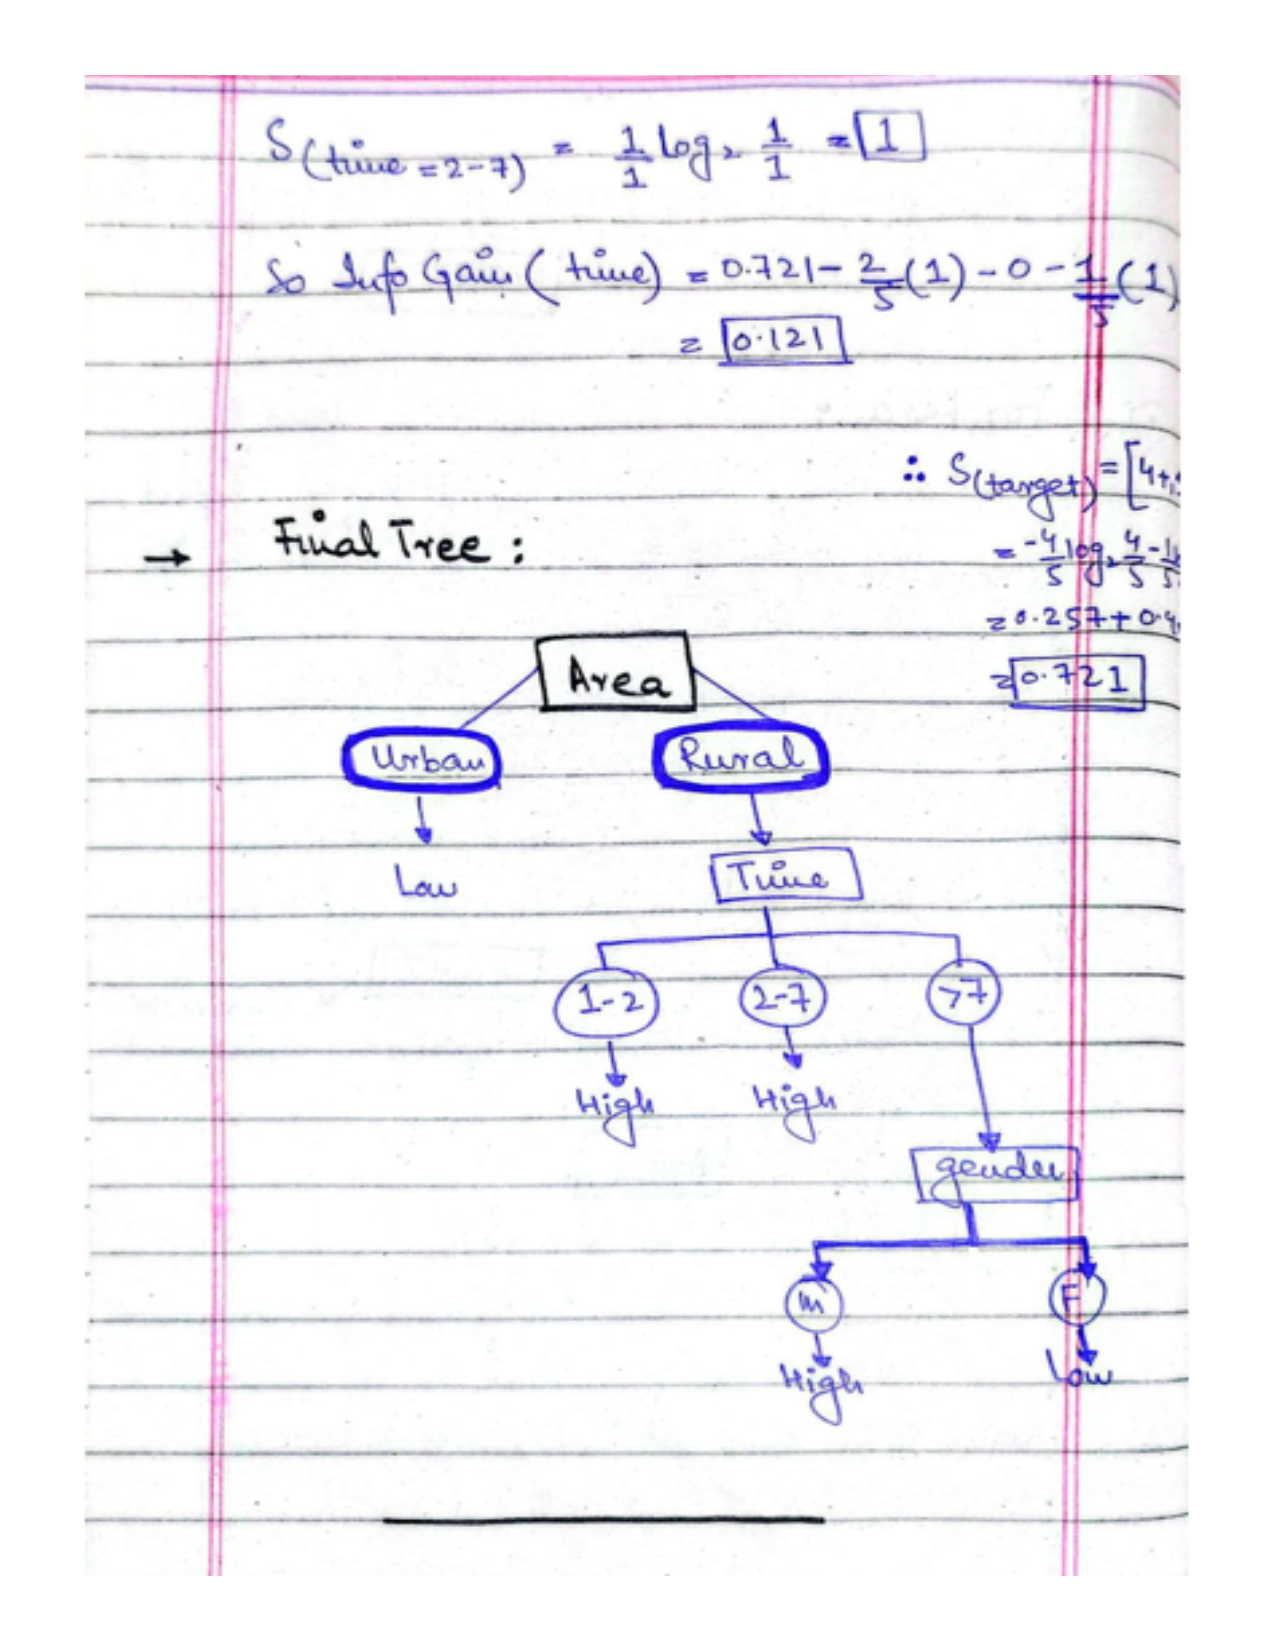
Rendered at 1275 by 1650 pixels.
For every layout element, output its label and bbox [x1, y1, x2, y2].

picture [83, 75, 1192, 1576]
